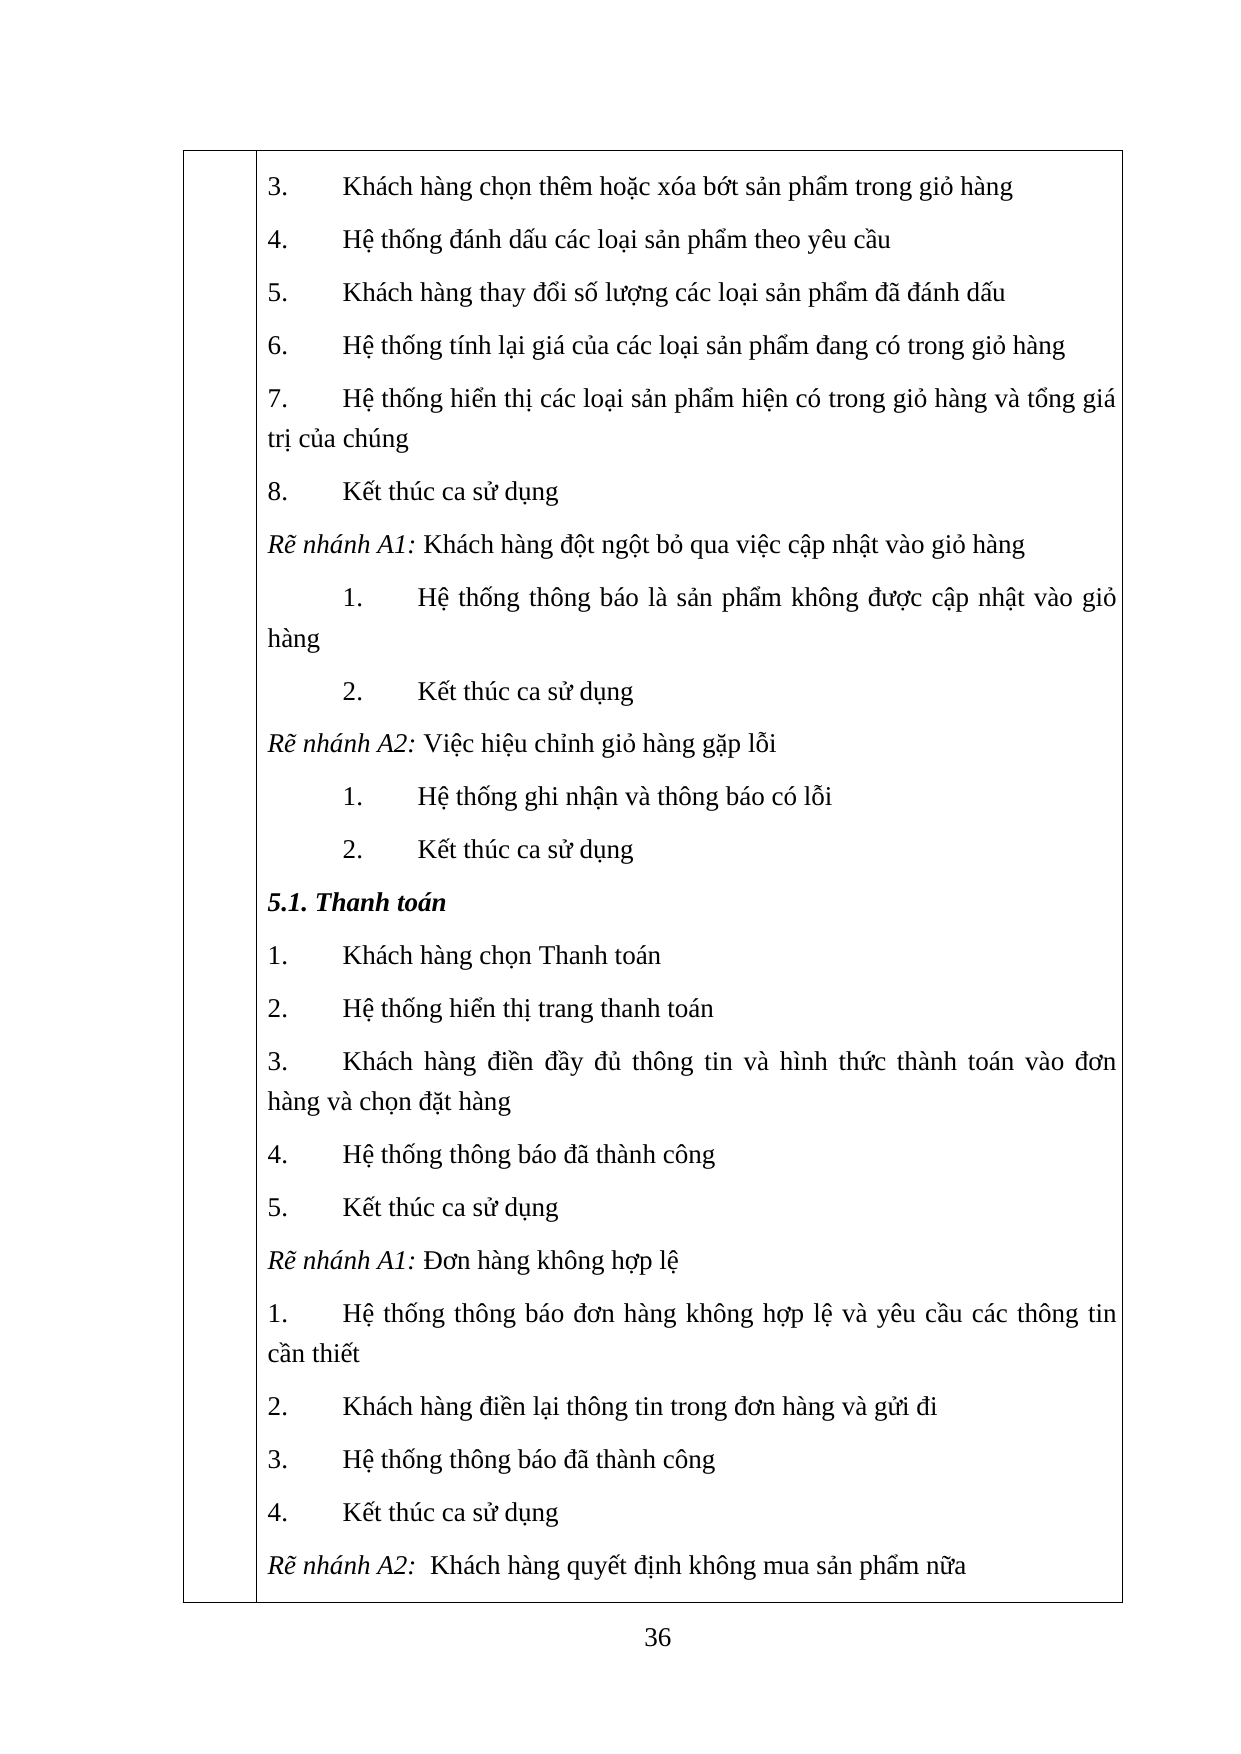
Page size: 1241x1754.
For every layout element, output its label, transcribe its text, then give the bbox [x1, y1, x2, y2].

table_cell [257, 151, 1122, 1602]
table_cell 5 [184, 151, 256, 1602]
